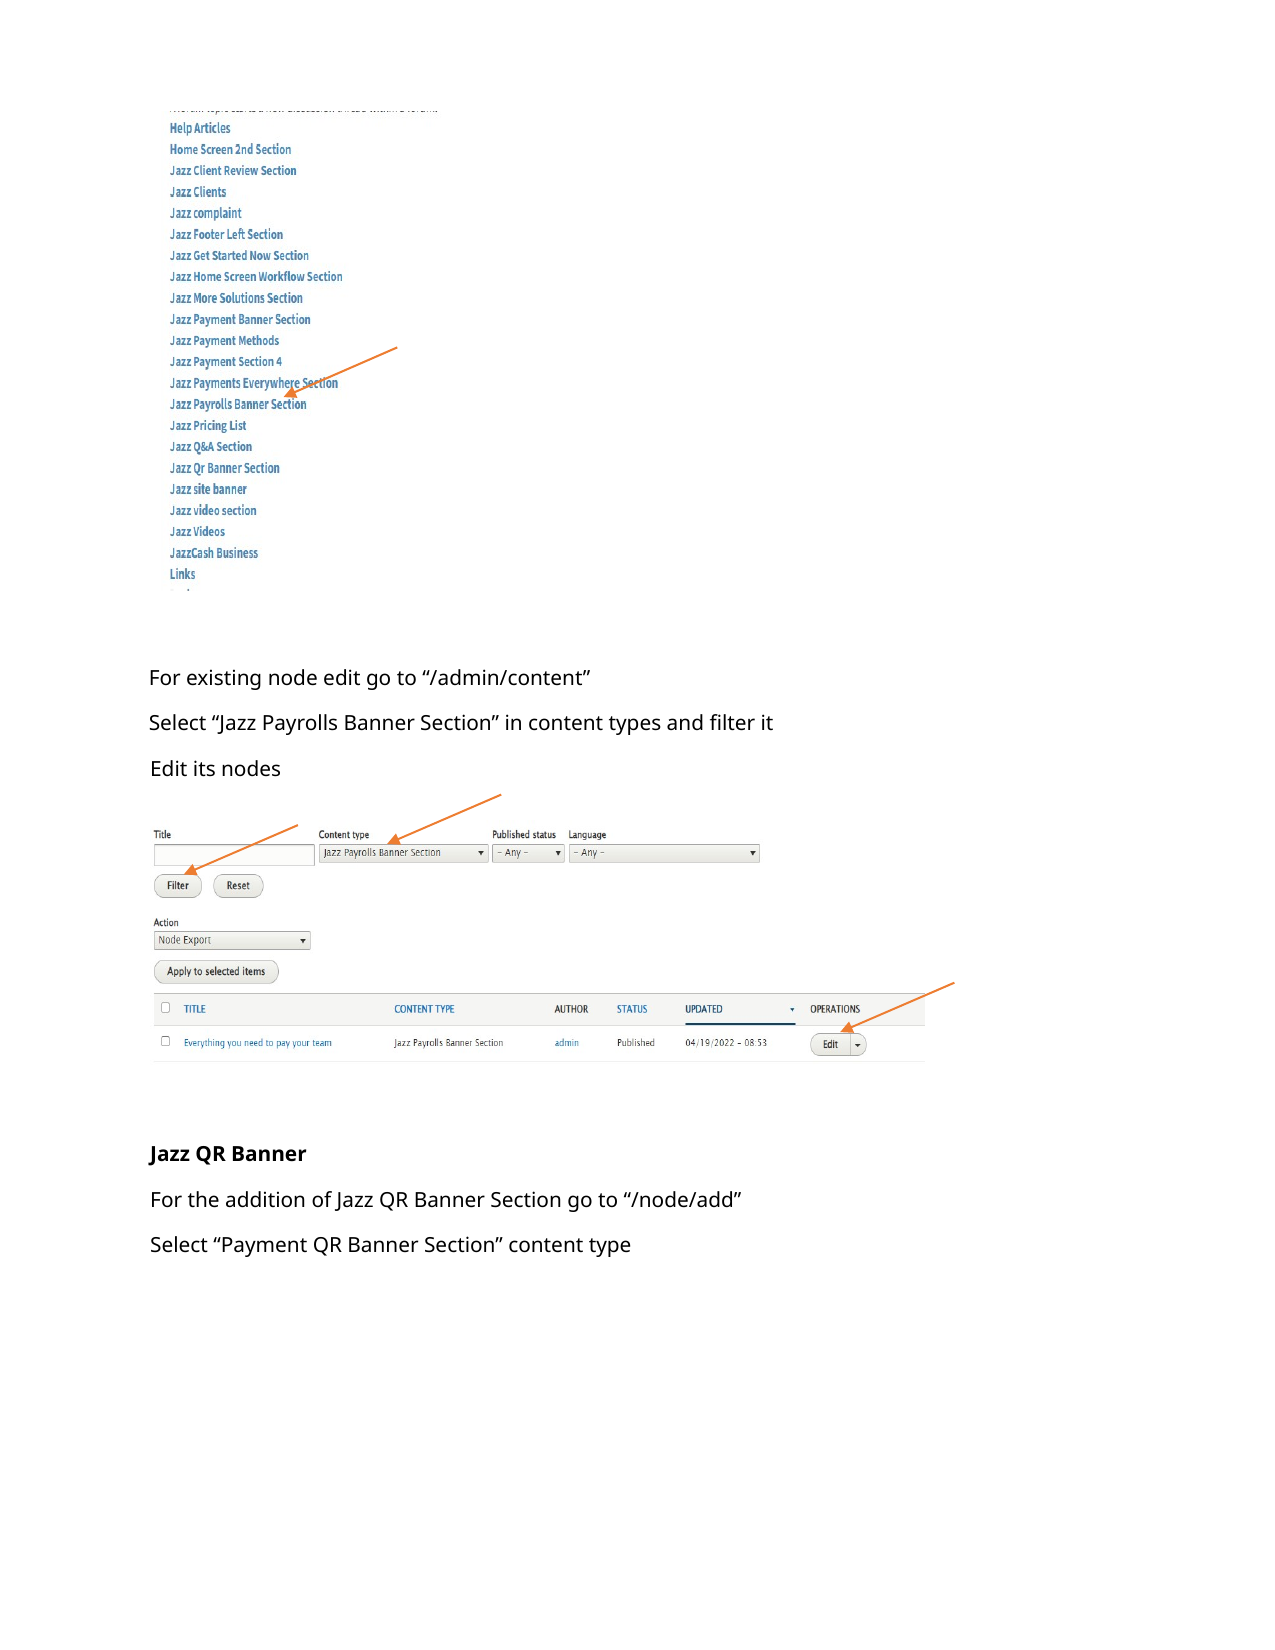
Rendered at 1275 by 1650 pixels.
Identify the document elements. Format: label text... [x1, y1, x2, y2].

text Select “Jazz Payrolls Banner Section” in content types and filter it [148, 708, 1017, 737]
picture [150, 111, 852, 591]
picture [150, 820, 925, 1068]
text For the addition of Jazz QR Banner Section go to “/node/add” [150, 1185, 1126, 1213]
text Edit its nodes [150, 754, 1126, 782]
text For existing node edit go to “/admin/content” [148, 663, 1017, 692]
text Select “Payment QR Banner Section” content type [150, 1230, 1126, 1258]
text Jazz QR Banner [150, 1139, 1195, 1168]
